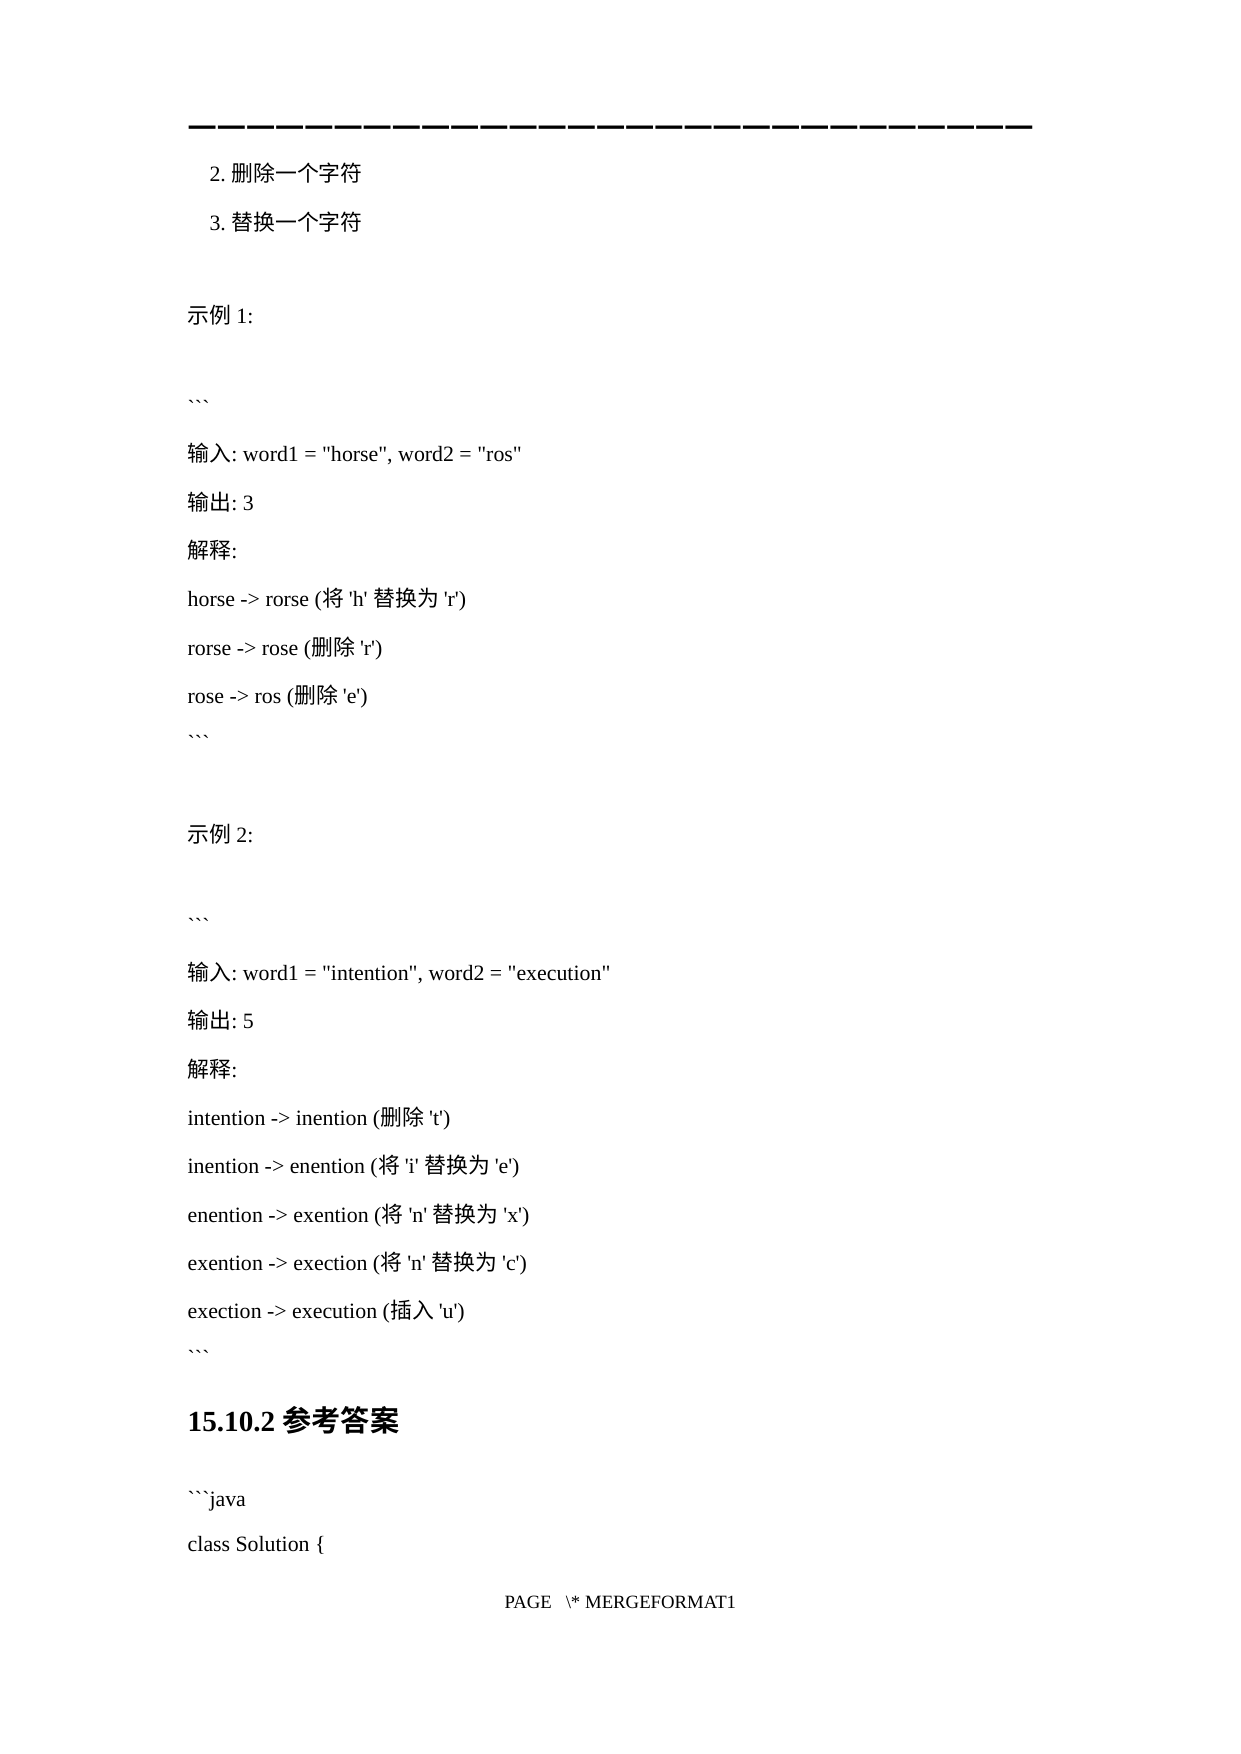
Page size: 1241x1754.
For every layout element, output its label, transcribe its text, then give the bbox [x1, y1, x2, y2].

text 解释: [187, 1051, 1053, 1084]
text enention -> exention (将 'n' 替换为 'x') [187, 1196, 1053, 1229]
text 输入: word1 = "intention", word2 = "execution" [187, 955, 1053, 987]
text exention -> exection (将 'n' 替换为 'c') [187, 1245, 1053, 1277]
text horse -> rorse (将 'h' 替换为 'r') [187, 581, 1053, 613]
text ``` [187, 910, 1053, 942]
text inention -> enention (将 'i' 替换为 'e') [187, 1148, 1053, 1181]
text class Solution { [187, 1527, 1053, 1559]
subtitle 15.10.2 参考答案 [187, 1387, 1053, 1452]
text 输出: 3 [187, 484, 1053, 517]
text 解释: [187, 533, 1053, 565]
text 输出: 5 [187, 1003, 1053, 1036]
text 2. 删除一个字符 [187, 156, 1053, 188]
text 示例 1: [187, 297, 1053, 330]
text 3. 替换一个字符 [187, 204, 1053, 237]
text 示例 2: [187, 816, 1053, 849]
text intention -> inention (删除 't') [187, 1100, 1053, 1132]
text ``` [187, 726, 1053, 758]
text ``` [187, 1341, 1053, 1374]
text rose -> ros (删除 'e') [187, 678, 1053, 710]
text ``` [187, 391, 1053, 423]
text rorse -> rose (删除 'r') [187, 629, 1053, 662]
text 输入: word1 = "horse", word2 = "ros" [187, 436, 1053, 468]
text exection -> execution (插入 'u') [187, 1293, 1053, 1326]
text ```java [187, 1482, 1053, 1514]
